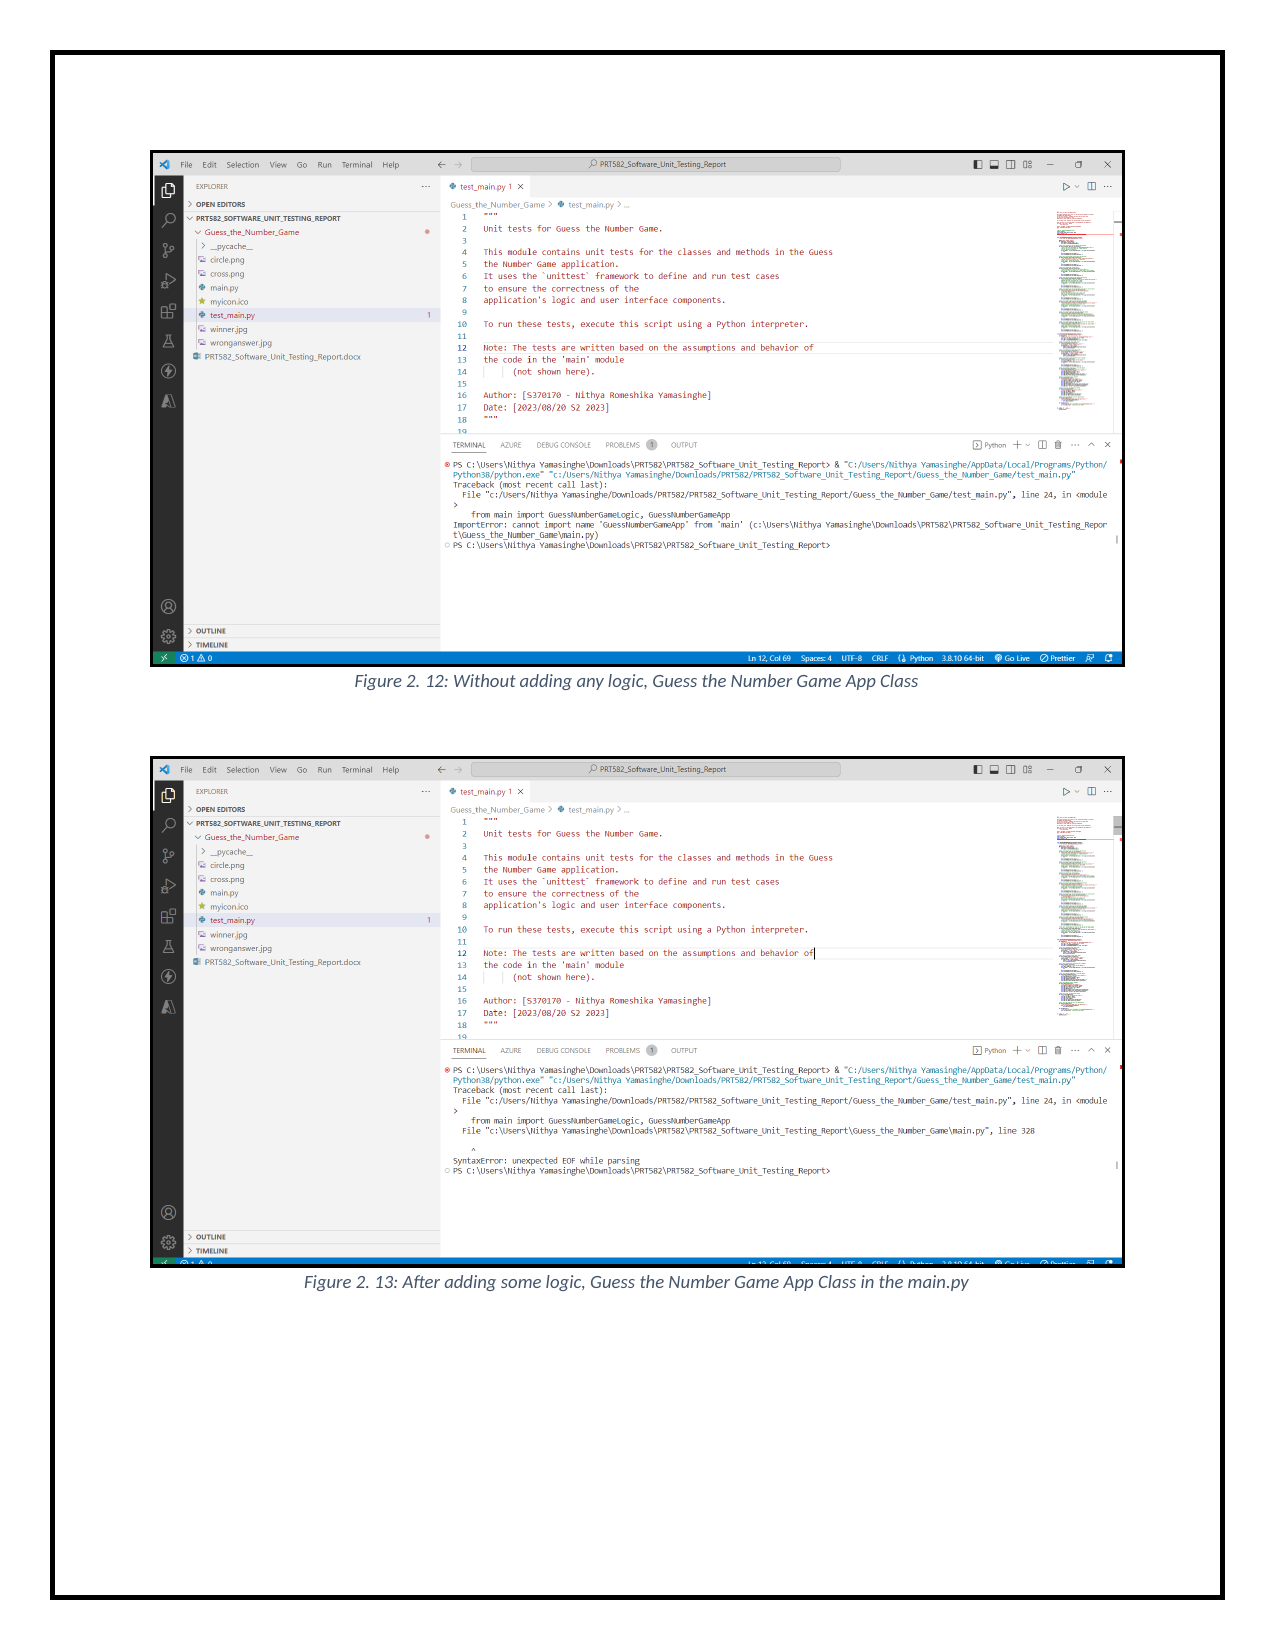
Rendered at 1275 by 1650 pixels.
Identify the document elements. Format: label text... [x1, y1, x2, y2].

picture [153, 153, 1122, 664]
picture [153, 759, 1122, 1264]
